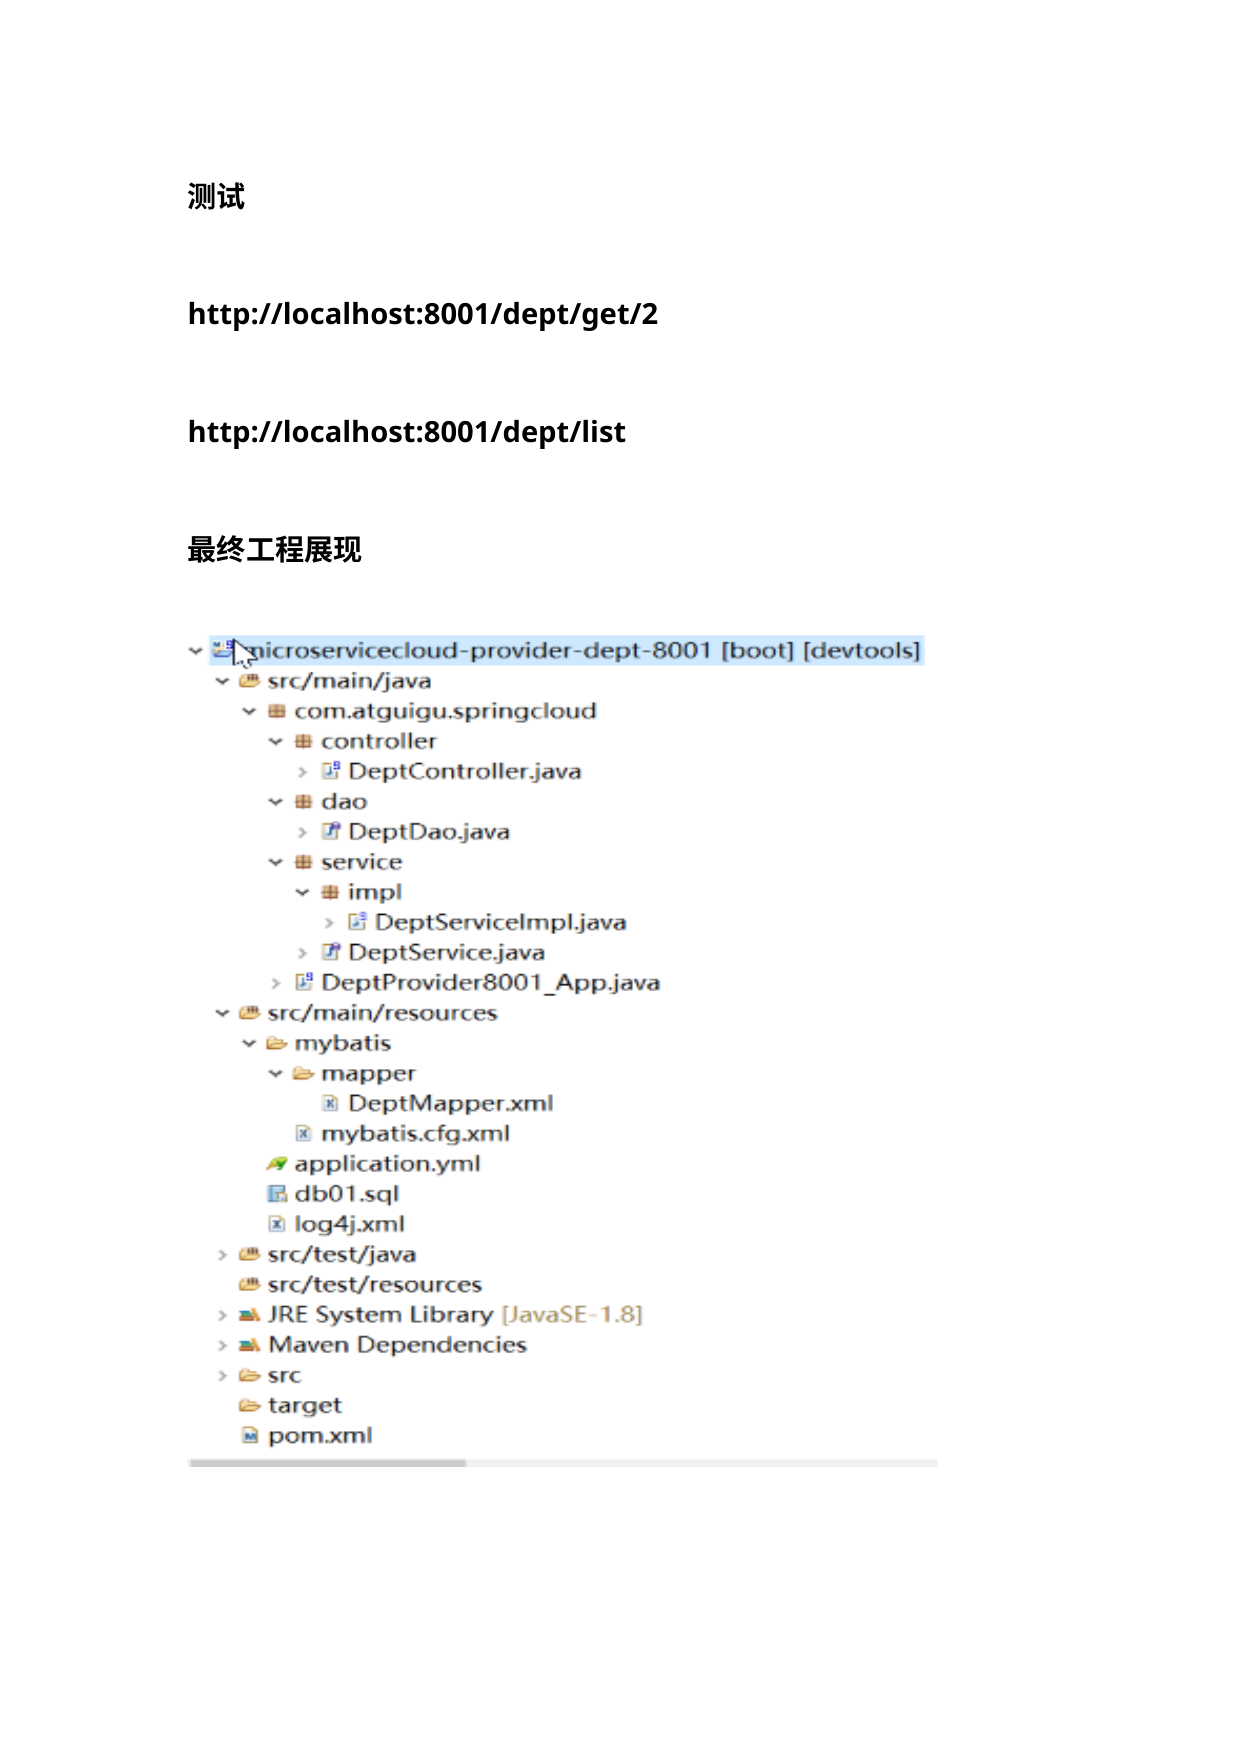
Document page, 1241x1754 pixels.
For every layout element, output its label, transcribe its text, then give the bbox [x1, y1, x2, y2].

picture [187, 634, 938, 1467]
text http://localhost:8001/dept/list [187, 398, 1053, 463]
text 最终工程展现 [187, 516, 1053, 581]
text http://localhost:8001/dept/get/2 [187, 281, 1053, 346]
text 测试 [187, 162, 1053, 227]
